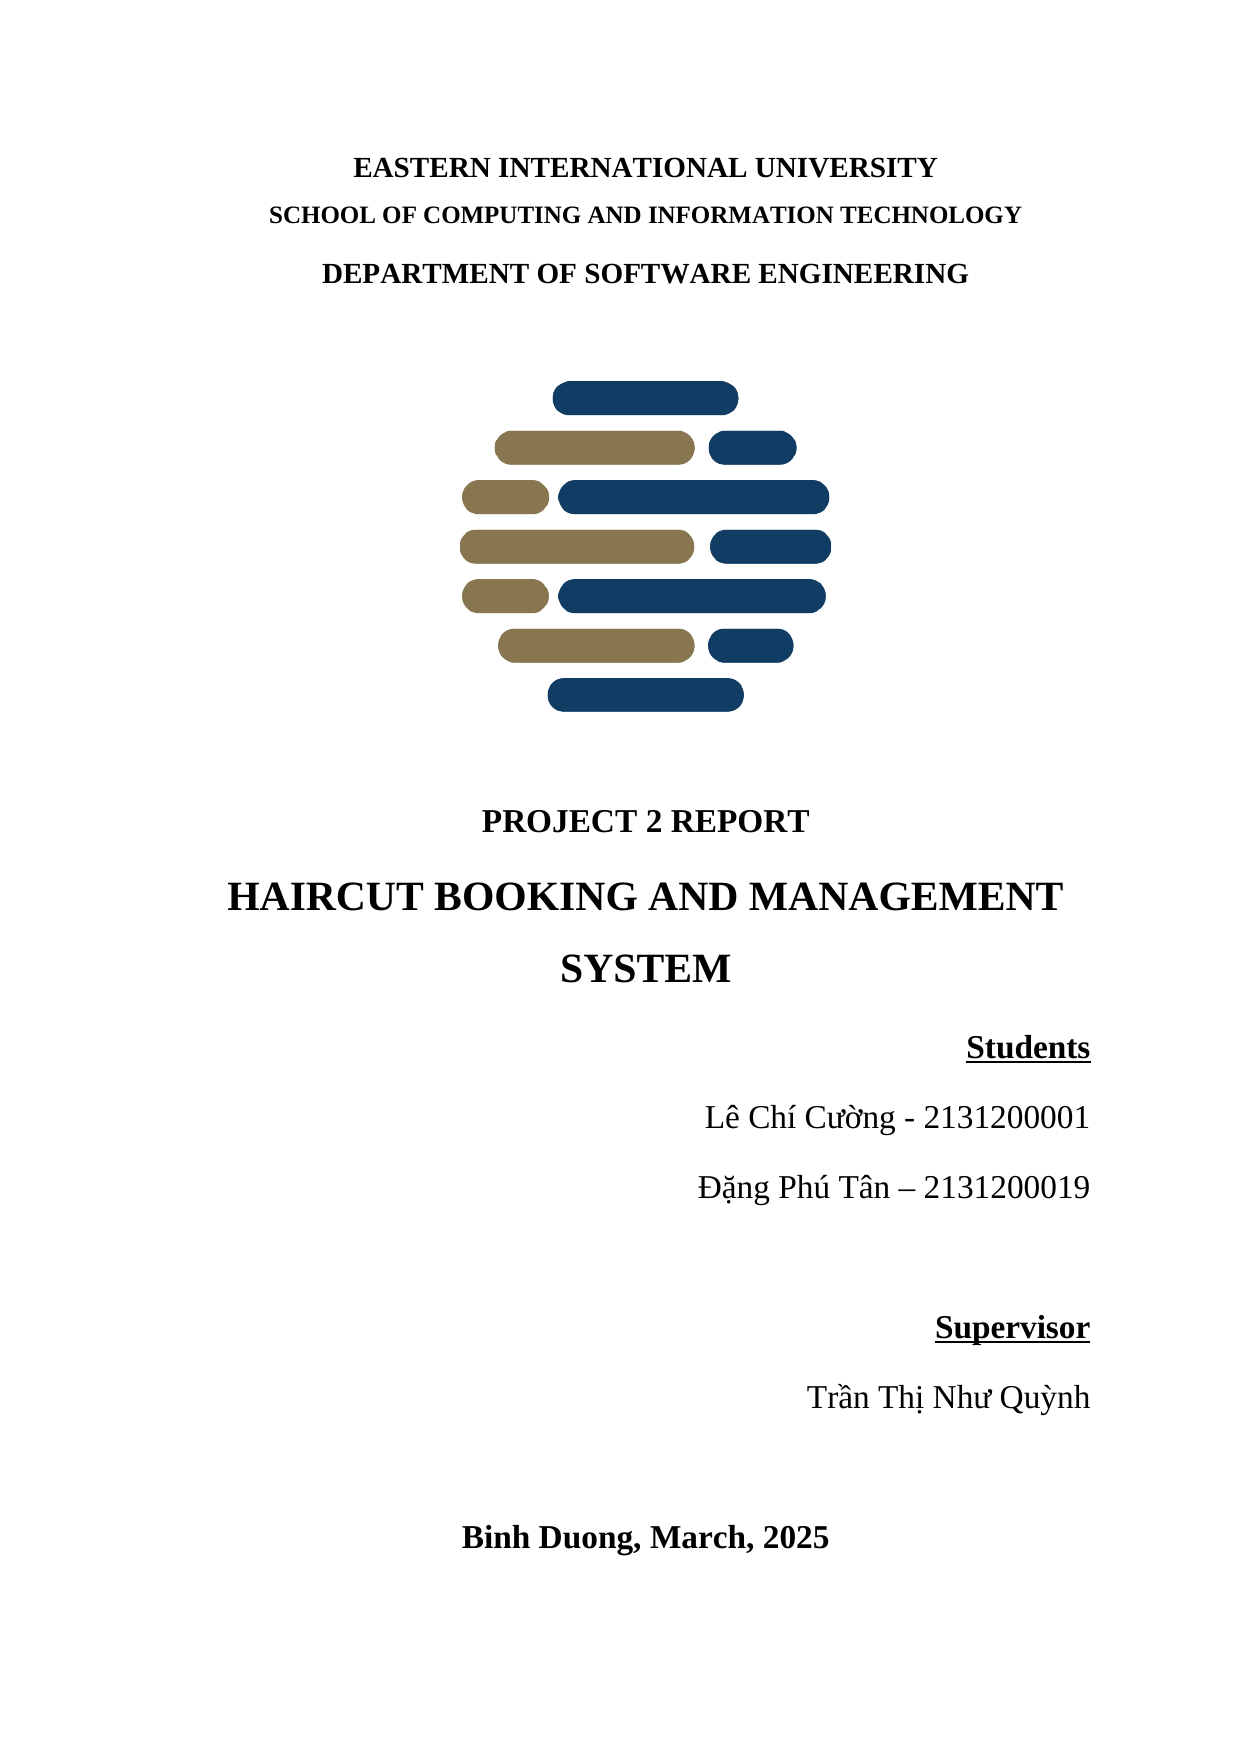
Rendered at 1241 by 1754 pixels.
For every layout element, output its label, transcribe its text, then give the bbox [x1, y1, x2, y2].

text Students [201, 1027, 1090, 1066]
text Lê Chí Cường - 2131200001 [201, 1097, 1090, 1136]
text Supervisor [201, 1307, 1090, 1346]
picture [460, 381, 832, 712]
text Đặng Phú Tân – 2131200019 [201, 1167, 1090, 1206]
text PROJECT 2 REPORT [201, 801, 1090, 839]
text HAIRCUT BOOKING AND MANAGEMENT SYSTEM [201, 871, 1090, 991]
text SCHOOL OF COMPUTING AND INFORMATION TECHNOLOGY [201, 200, 1090, 229]
text Binh Duong, March, 2025 [201, 1517, 1090, 1556]
text Trần Thị Như Quỳnh [201, 1377, 1090, 1416]
text EASTERN INTERNATIONAL UNIVERSITY [201, 150, 1090, 183]
text DEPARTMENT OF SOFTWARE ENGINEERING [201, 256, 1090, 289]
